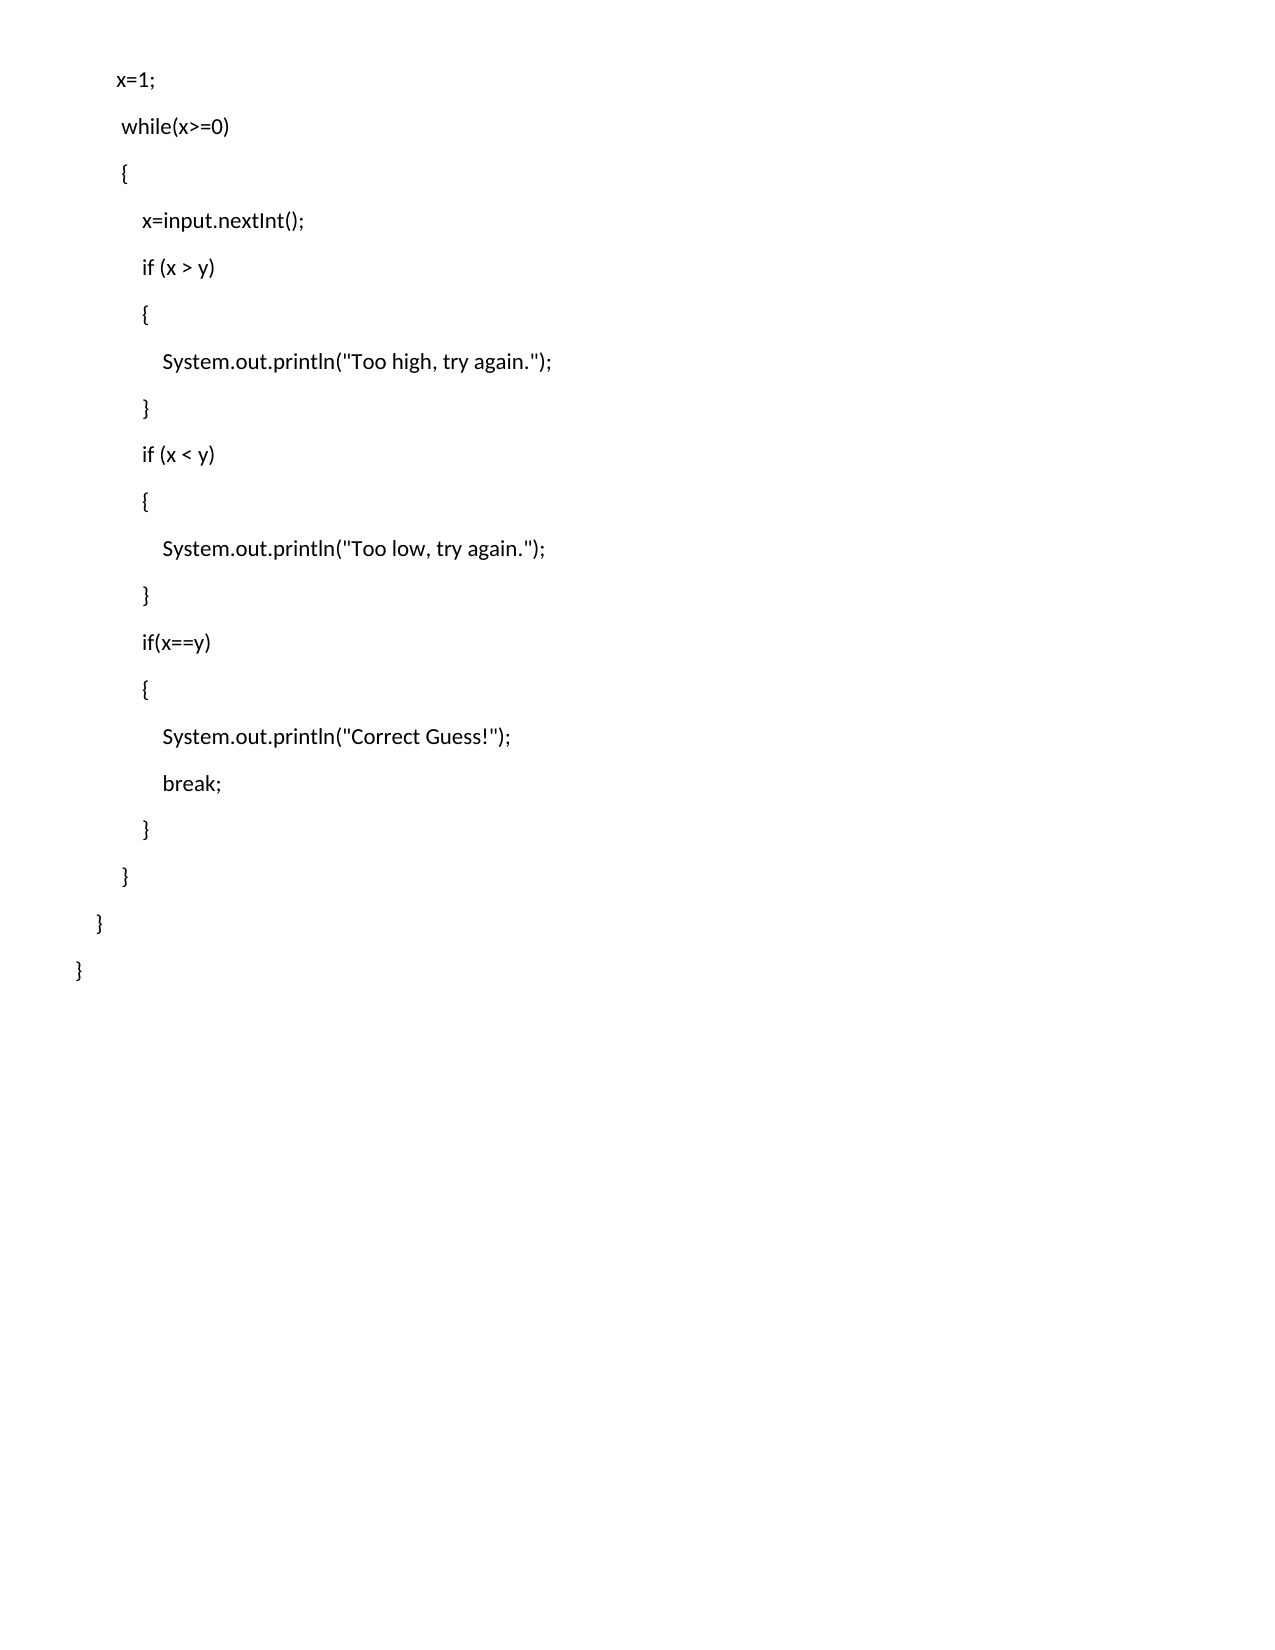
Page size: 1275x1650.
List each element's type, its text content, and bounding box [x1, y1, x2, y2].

text } [75, 581, 1181, 609]
text } [75, 816, 1181, 844]
text } [75, 394, 1181, 422]
text { [75, 300, 1181, 328]
text } [75, 862, 1181, 891]
text break; [75, 769, 1181, 797]
text System.out.println("Correct Guess!"); [75, 722, 1181, 750]
text } [75, 909, 1181, 937]
text System.out.println("Too low, try again."); [75, 534, 1181, 562]
text if (x > y) [75, 253, 1181, 281]
text } [75, 956, 1181, 984]
text { [75, 159, 1181, 187]
text { [75, 487, 1181, 516]
text while(x>=0) [75, 112, 1181, 141]
text System.out.println("Too high, try again."); [75, 347, 1181, 375]
text x=1; [75, 66, 1181, 94]
text { [75, 675, 1181, 703]
text x=input.nextInt(); [75, 206, 1181, 234]
text if(x==y) [75, 628, 1181, 656]
text if (x < y) [75, 441, 1181, 469]
